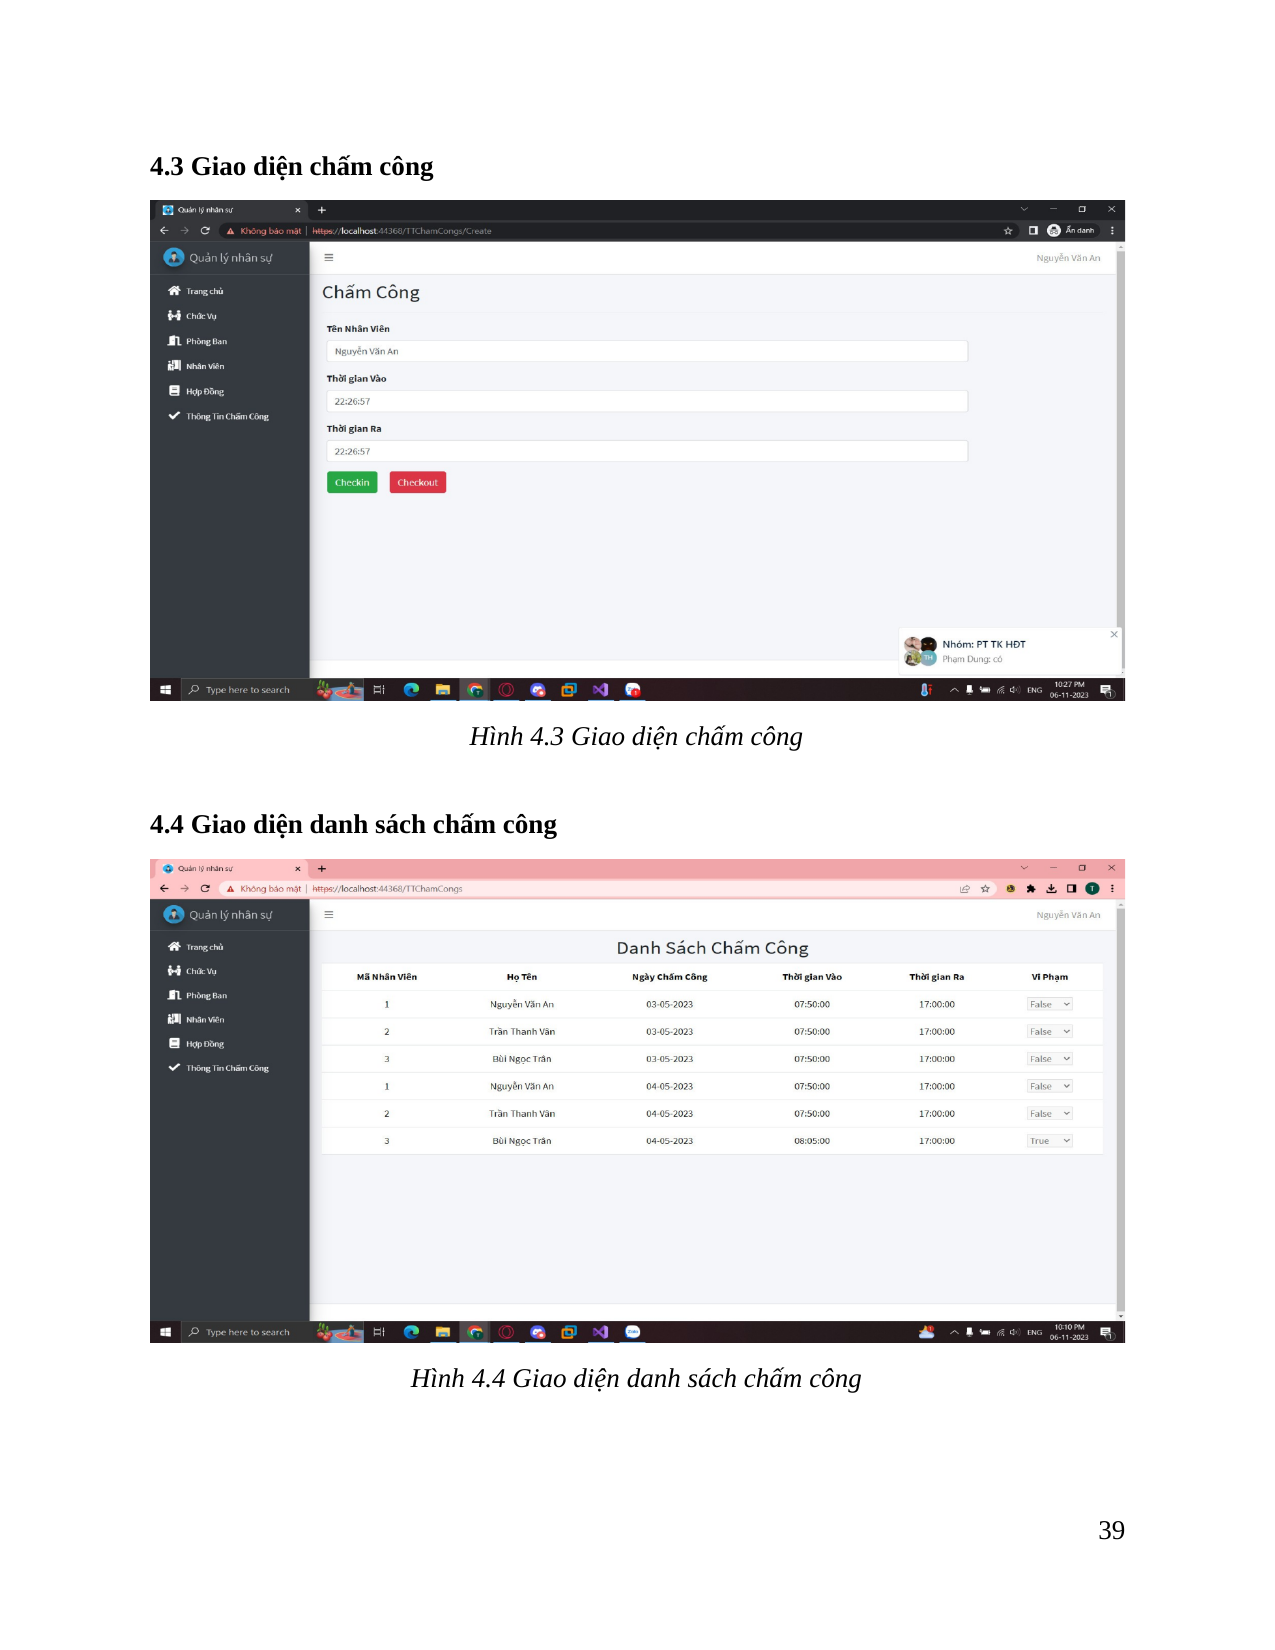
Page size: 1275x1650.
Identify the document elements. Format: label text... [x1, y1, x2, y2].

picture [150, 859, 1125, 1343]
text Hình 4.3 Giao diện chấm công [150, 720, 1125, 751]
picture [150, 200, 1125, 701]
text Hình 4.4 Giao diện danh sách chấm công [150, 1362, 1125, 1393]
text 4.4 Giao diện danh sách chấm công [150, 808, 1125, 840]
text 4.3 Giao diện chấm công [150, 150, 1125, 181]
